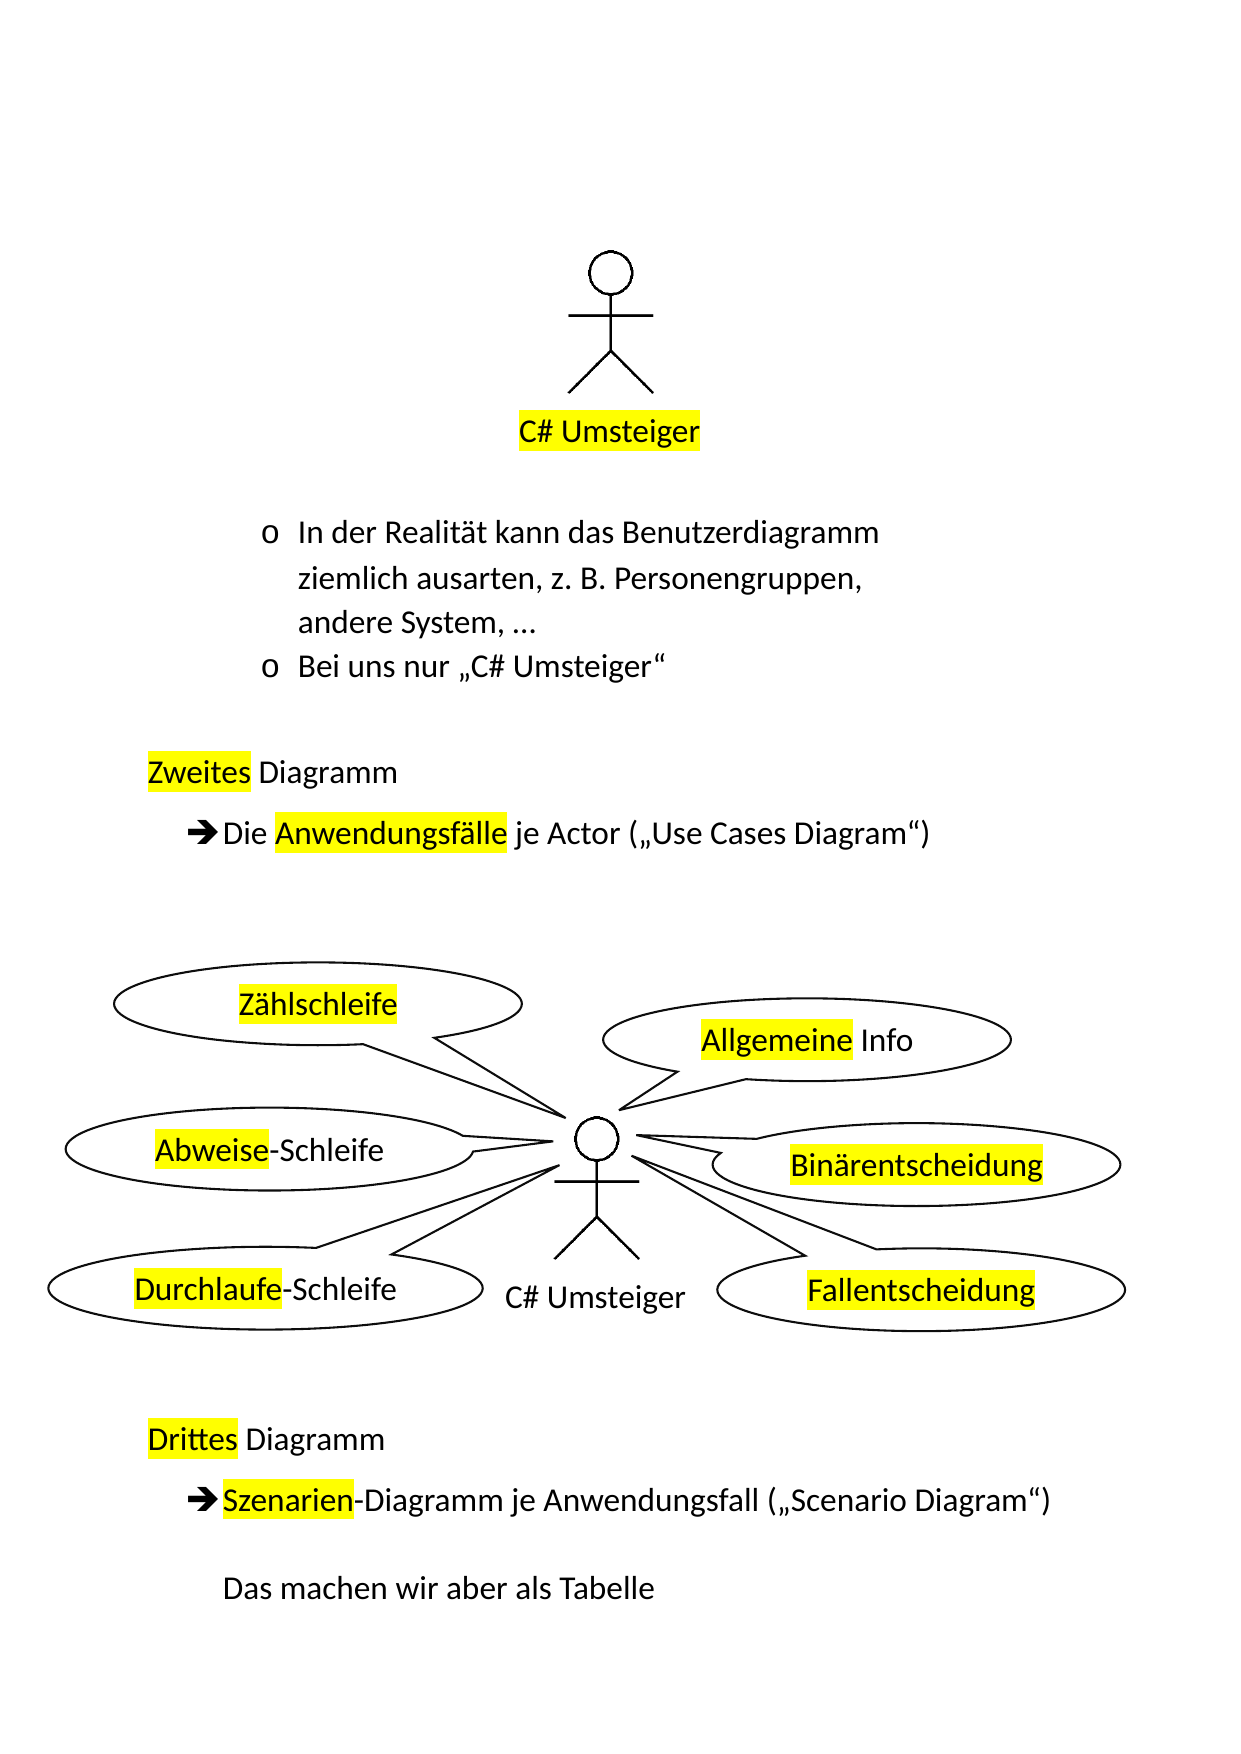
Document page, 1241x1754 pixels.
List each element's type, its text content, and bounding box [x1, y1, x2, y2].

list In der Realität kann das Benutzerdiagramm ziemlich ausarten, z. B. Personengruppen, andere System, … [260, 511, 1093, 642]
text Drittes Diagramm [238, 1418, 1093, 1459]
picture [567, 250, 654, 394]
list Bei uns nur „C# Umsteiger“ [260, 645, 1093, 731]
text Zweites Diagramm [251, 751, 1093, 792]
picture [553, 1116, 640, 1260]
list Szenarien-Diagramm je Anwendungsfall („Scenario Diagram“) Das machen wir aber als Tabelle [185, 1479, 1093, 1607]
list Die Anwendungsfälle je Actor („Use Cases Diagram“) [185, 812, 275, 853]
list Die Anwendungsfälle je Actor („Use Cases Diagram“) [507, 812, 1093, 853]
